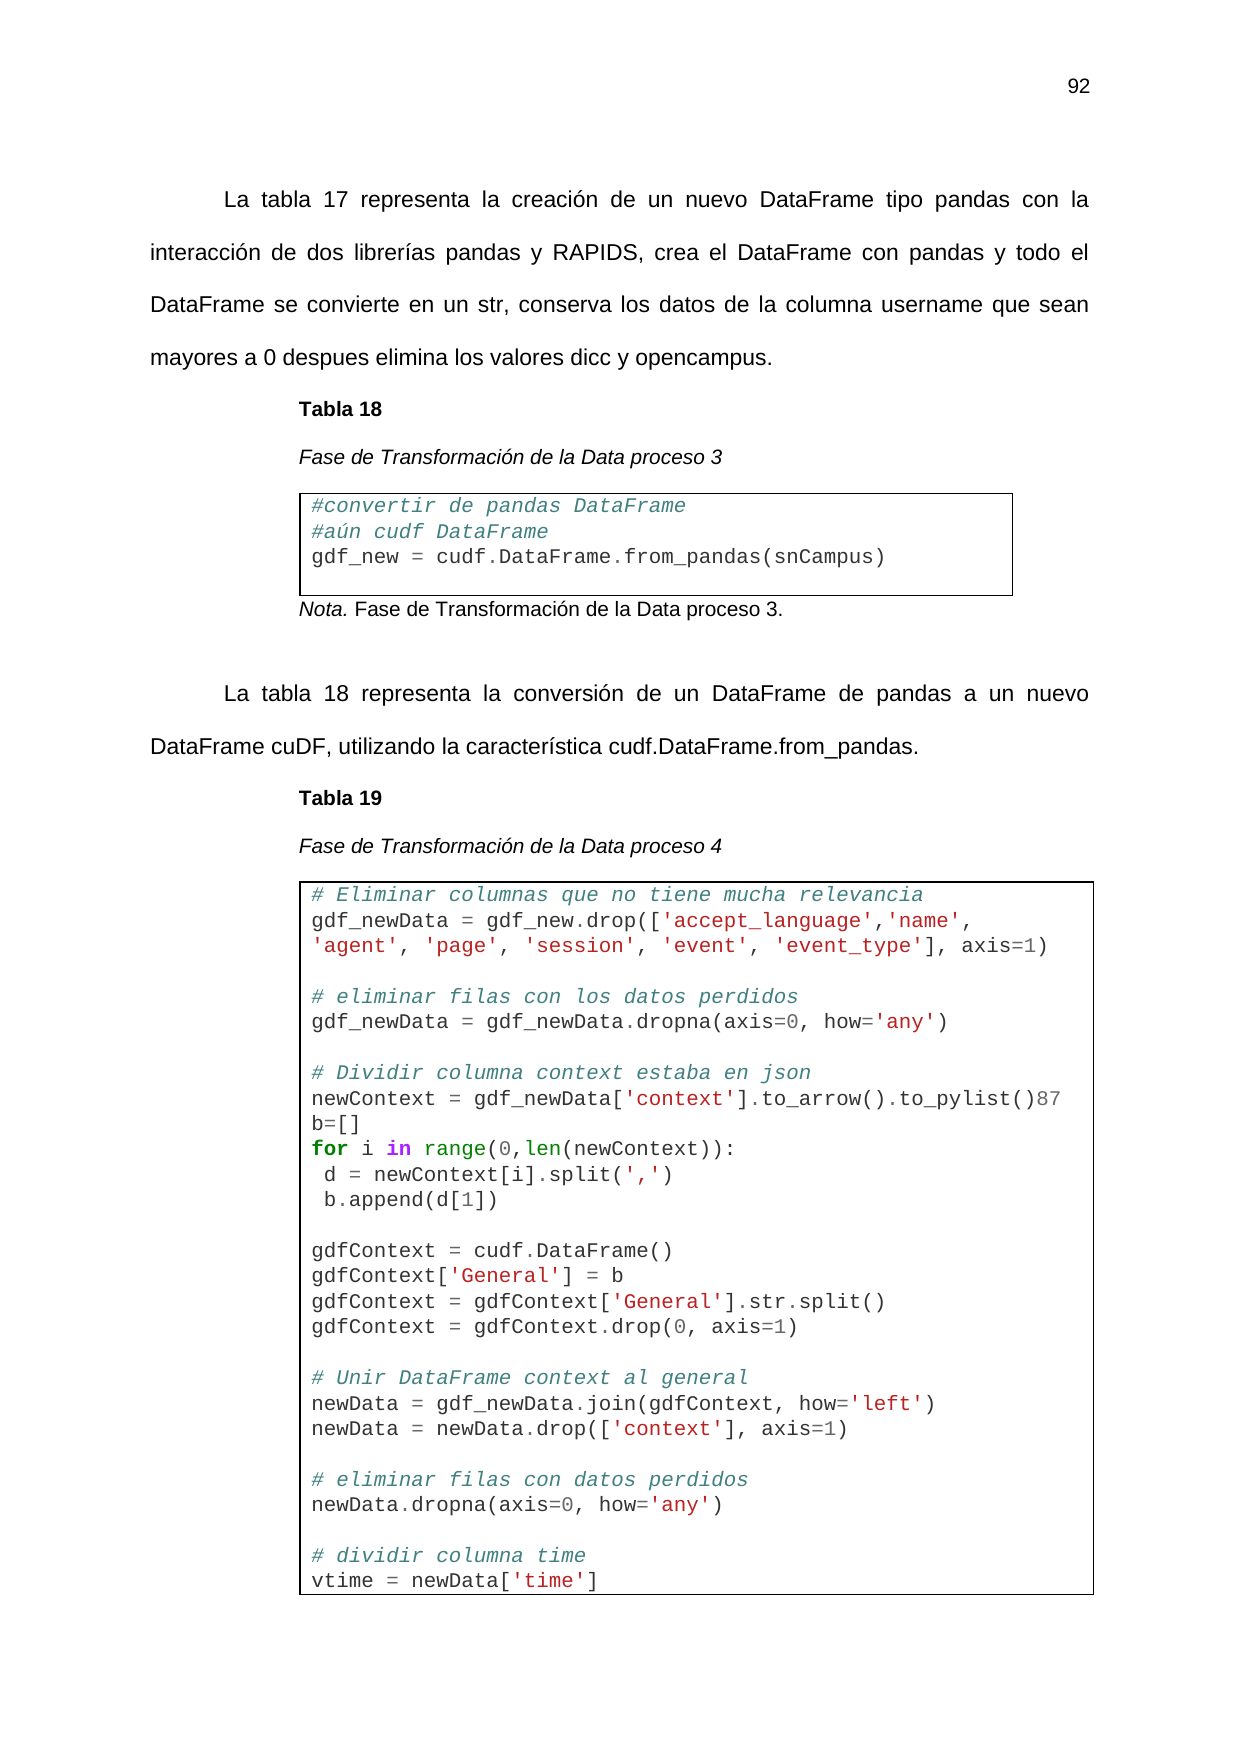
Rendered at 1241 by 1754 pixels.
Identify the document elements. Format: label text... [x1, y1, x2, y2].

list Nota. Fase de Transformación de la Data proceso 3. [299, 596, 925, 620]
text Fase de Transformación de la Data proceso 4 [299, 833, 1090, 857]
text La tabla 18 representa la conversión de un DataFrame de pandas a un nuevo DataFrame cuDF, utilizando la característica cudf.DataFrame.from_pandas. [150, 680, 1090, 759]
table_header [301, 883, 1093, 1594]
text La tabla 17 representa la creación de un nuevo DataFrame tipo pandas con la interacción de dos librerías pandas y RAPIDS, crea el DataFrame con pandas y todo el DataFrame se convierte en un str, conserva los datos de la columna username que sean mayores a 0 despues elimina los valores dicc y opencampus. [150, 186, 1090, 370]
list Tabla 19 [299, 786, 925, 809]
text Fase de Transformación de la Data proceso 3 [299, 445, 1090, 469]
table_header #convertir de pandas DataFrame #aún cudf DataFrame gdf_new = cudf.DataFrame.from_pandas(snCampus) [301, 494, 1012, 595]
list Tabla 18 [299, 397, 1090, 421]
